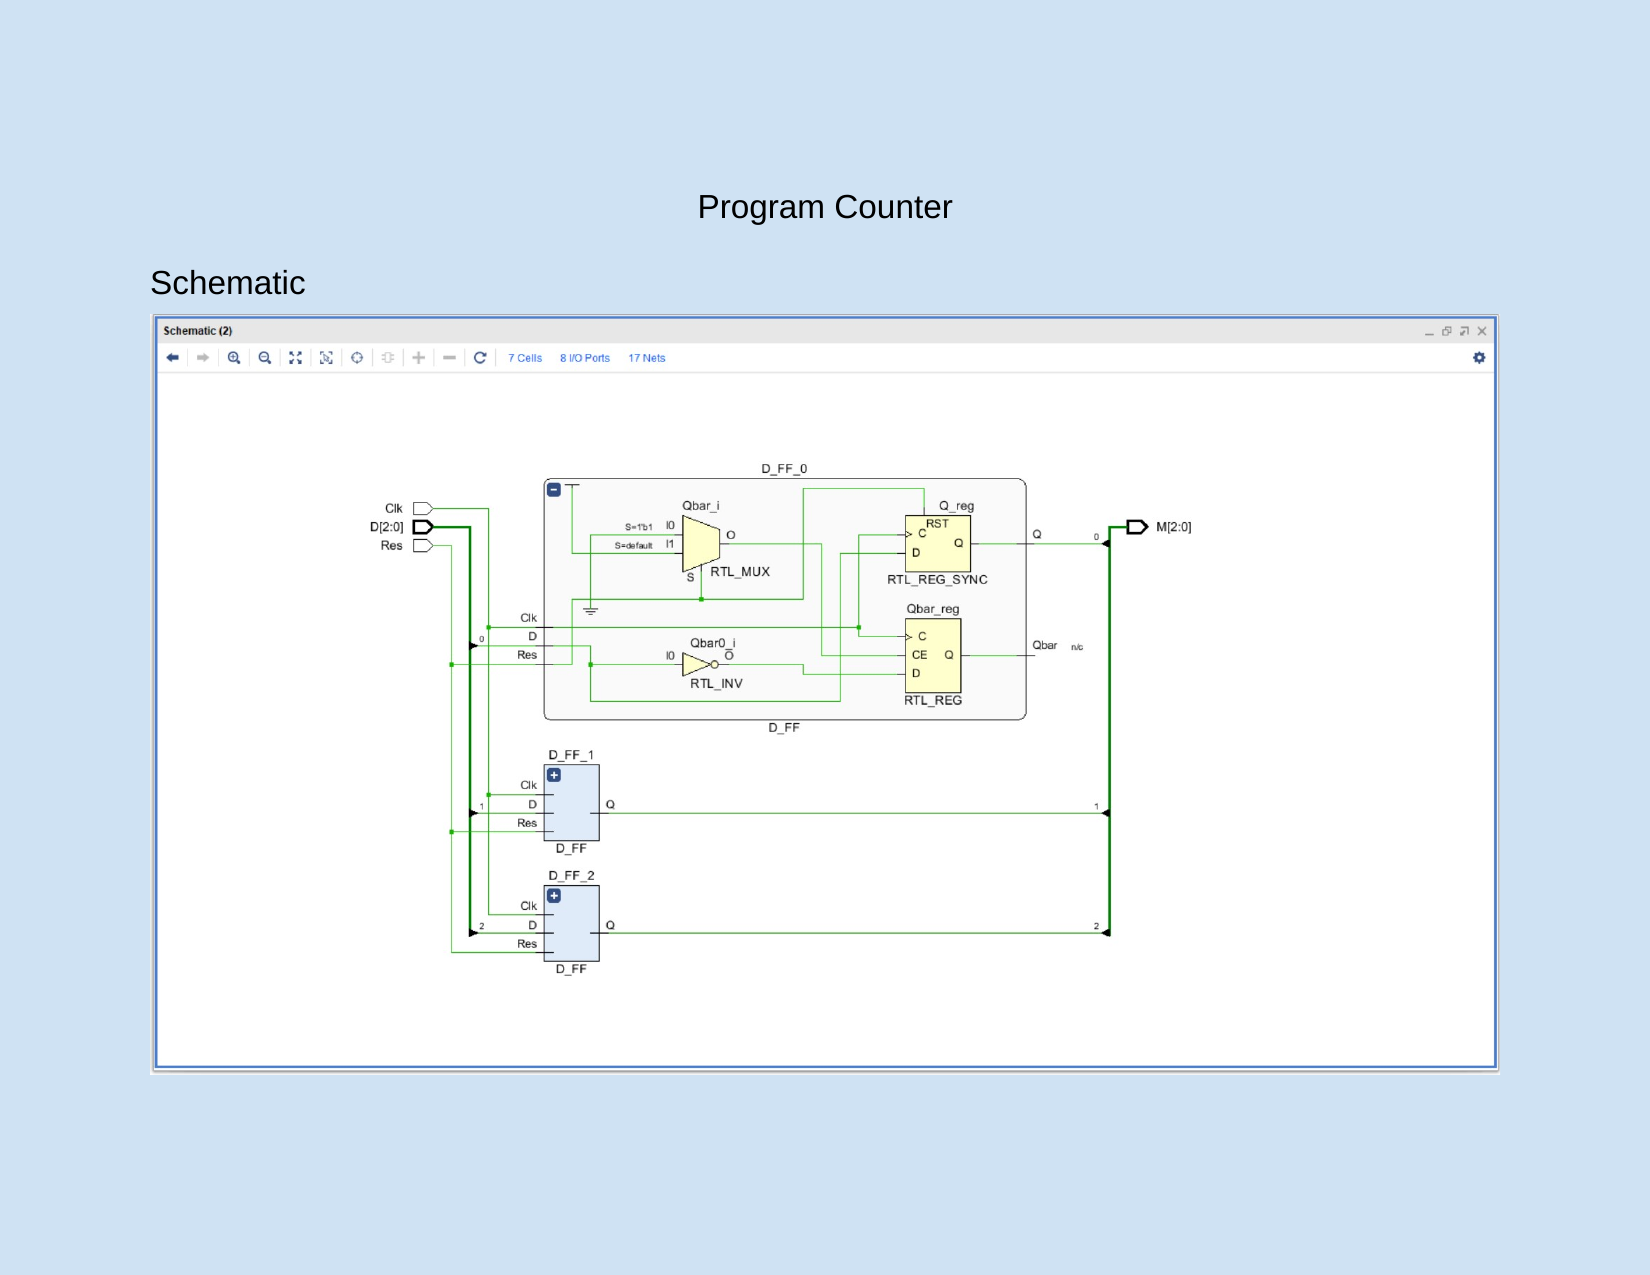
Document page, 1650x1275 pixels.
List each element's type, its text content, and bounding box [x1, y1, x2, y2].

picture [150, 314, 1500, 1075]
subtitle Schematic [150, 263, 1500, 302]
subtitle Program Counter [150, 187, 1500, 226]
